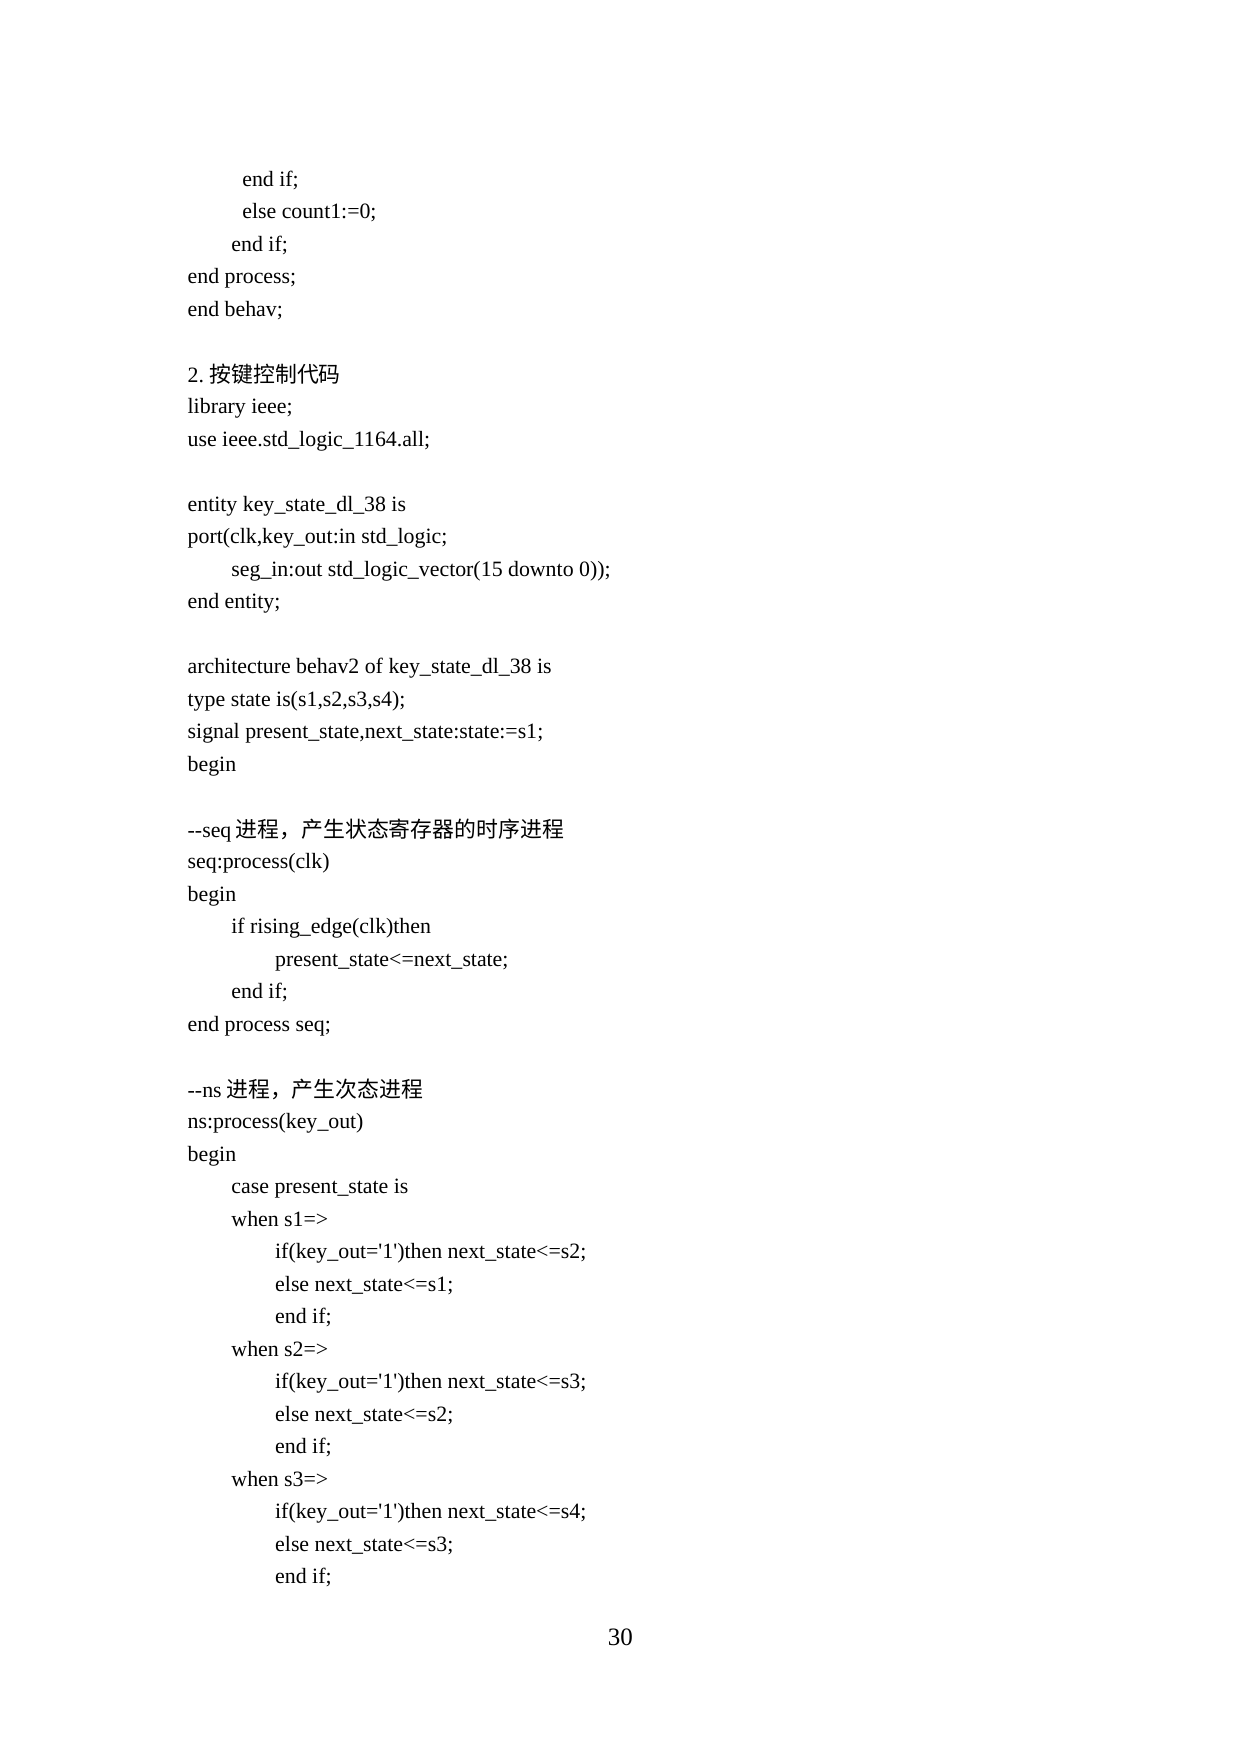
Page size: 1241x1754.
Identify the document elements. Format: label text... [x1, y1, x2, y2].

text end process seq; [187, 1007, 1053, 1039]
text end if; [187, 227, 1053, 259]
text end if; [187, 162, 1053, 194]
text end if; [187, 974, 1053, 1007]
text seg_in:out std_logic_vector(15 downto 0)); [187, 552, 1053, 584]
text ns:process(key_out) [187, 1104, 1053, 1137]
text end if; [187, 1559, 1053, 1592]
text seq:process(clk) [187, 844, 1053, 877]
text else next_state<=s3; [187, 1527, 1053, 1559]
text --ns进程，产生次态进程 [187, 1072, 1053, 1104]
text library ieee; [187, 389, 1053, 422]
text end process; [187, 259, 1053, 292]
text when s1=> [187, 1202, 1053, 1234]
text present_state<=next_state; [187, 942, 1053, 974]
text end behav; [187, 292, 1053, 324]
text begin [187, 1137, 1053, 1169]
text if(key_out='1')then next_state<=s4; [187, 1494, 1053, 1527]
text if(key_out='1')then next_state<=s2; [187, 1234, 1053, 1267]
text port(clk,key_out:in std_logic; [187, 519, 1053, 552]
text when s3=> [187, 1462, 1053, 1494]
text architecture behav2 of key_state_dl_38 is [187, 649, 1053, 682]
text signal present_state,next_state:state:=s1; [187, 714, 1053, 747]
text end if; [187, 1299, 1053, 1332]
text use ieee.std_logic_1164.all; [187, 422, 1053, 454]
text if rising_edge(clk)then [187, 909, 1053, 942]
text type state is(s1,s2,s3,s4); [187, 682, 1053, 714]
text 2. 按键控制代码 [187, 357, 1053, 389]
text --seq进程，产生状态寄存器的时序进程 [187, 812, 1053, 844]
text else count1:=0; [187, 194, 1053, 227]
text case present_state is [187, 1169, 1053, 1202]
text end entity; [187, 584, 1053, 617]
text else next_state<=s2; [187, 1397, 1053, 1429]
text begin [187, 877, 1053, 909]
text begin [187, 747, 1053, 779]
text else next_state<=s1; [187, 1267, 1053, 1299]
text entity key_state_dl_38 is [187, 487, 1053, 519]
text if(key_out='1')then next_state<=s3; [187, 1364, 1053, 1397]
text when s2=> [187, 1332, 1053, 1364]
text end if; [187, 1429, 1053, 1462]
